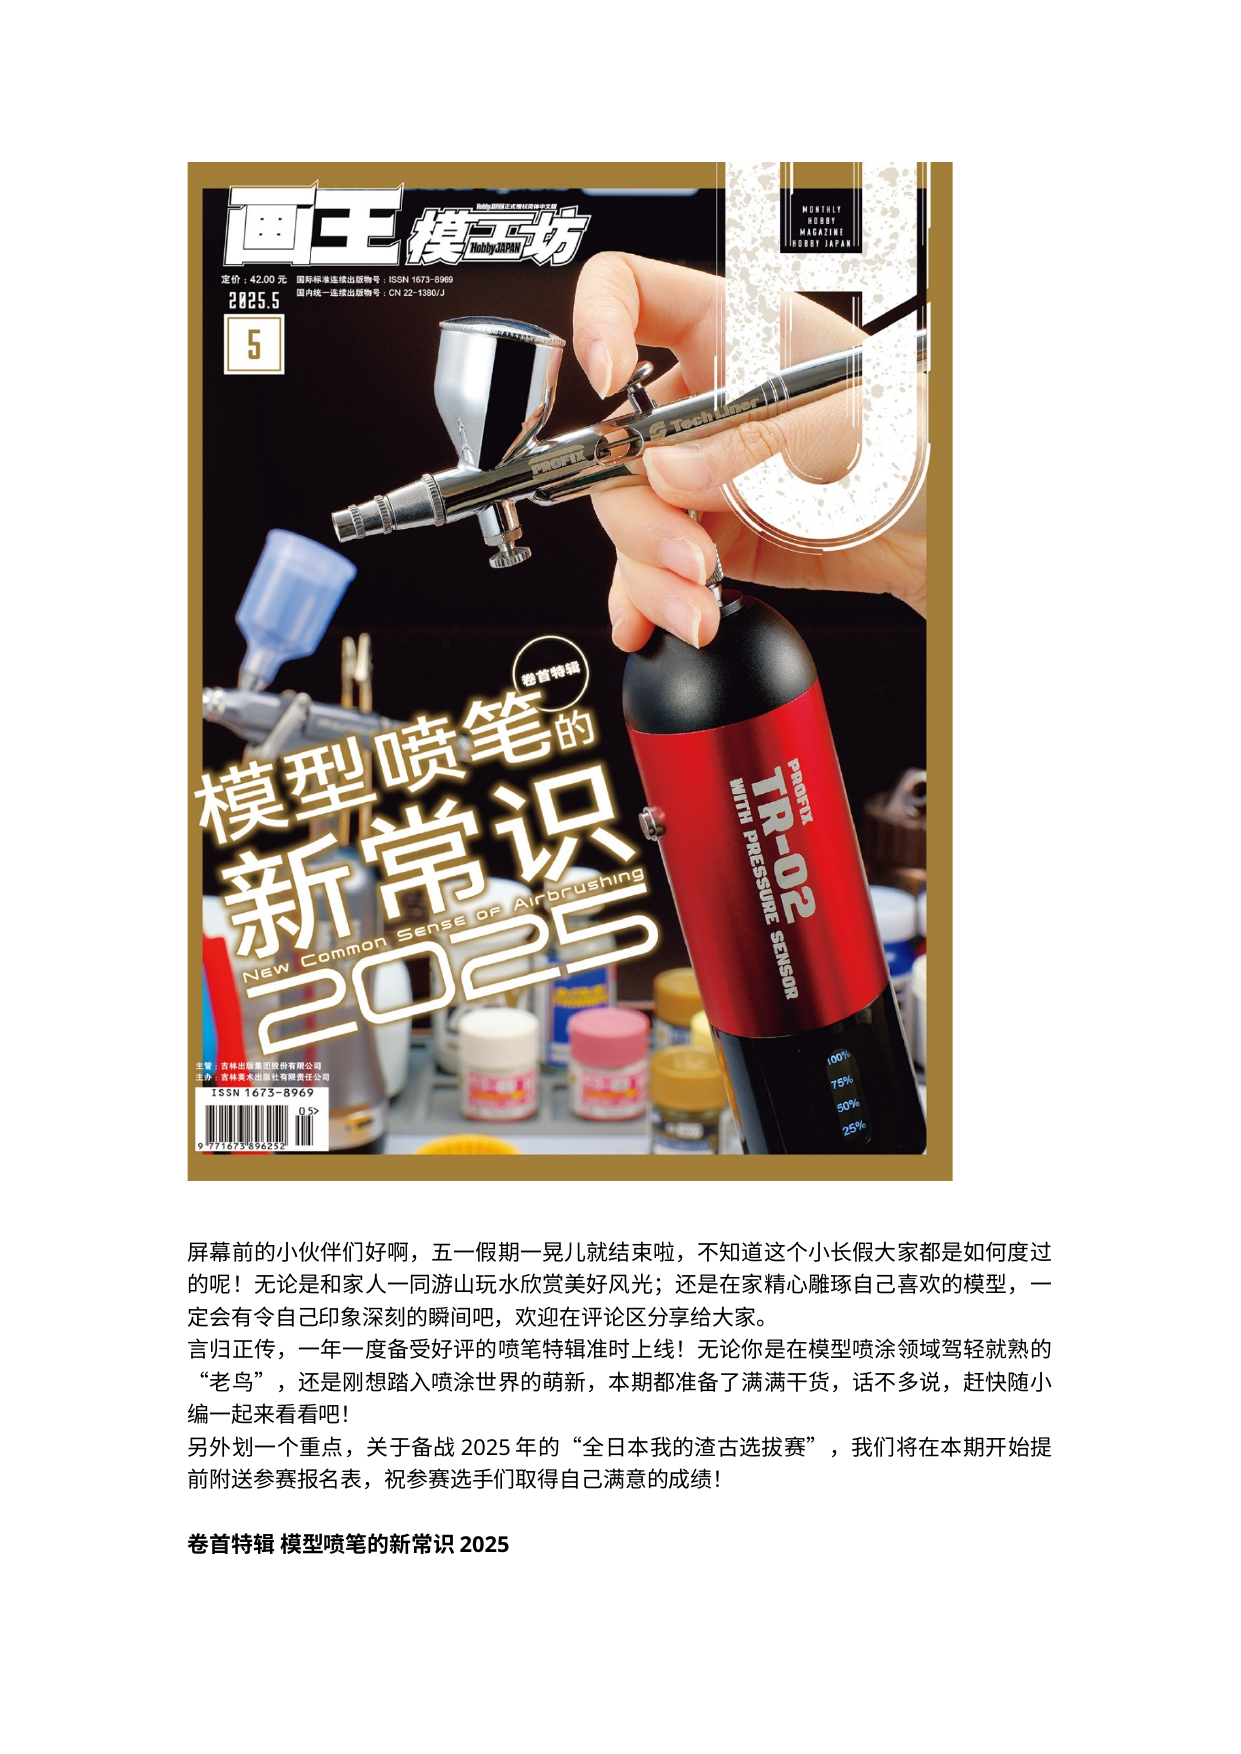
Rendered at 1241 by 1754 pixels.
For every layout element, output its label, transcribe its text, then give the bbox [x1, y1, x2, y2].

text 另外划一个重点，关于备战2025年的“全日本我的渣古选拔赛”，我们将在本期开始提前附送参赛报名表，祝参赛选手们取得自己满意的成绩！ [187, 1429, 1053, 1494]
picture [187, 162, 953, 1181]
text 言归正传，一年一度备受好评的喷笔特辑准时上线！无论你是在模型喷涂领域驾轻就熟的 “老鸟”，还是刚想踏入喷涂世界的萌新，本期都准备了满满干货，话不多说，赶快随小编一起来看看吧！ [187, 1332, 1053, 1429]
text 卷首特辑 模型喷笔的新常识2025 [187, 1527, 1053, 1559]
text 屏幕前的小伙伴们好啊，五一假期一晃儿就结束啦，不知道这个小长假大家都是如何度过的呢！无论是和家人一同游山玩水欣赏美好风光；还是在家精心雕琢自己喜欢的模型，一定会有令自己印象深刻的瞬间吧，欢迎在评论区分享给大家。​ [187, 1234, 1053, 1332]
